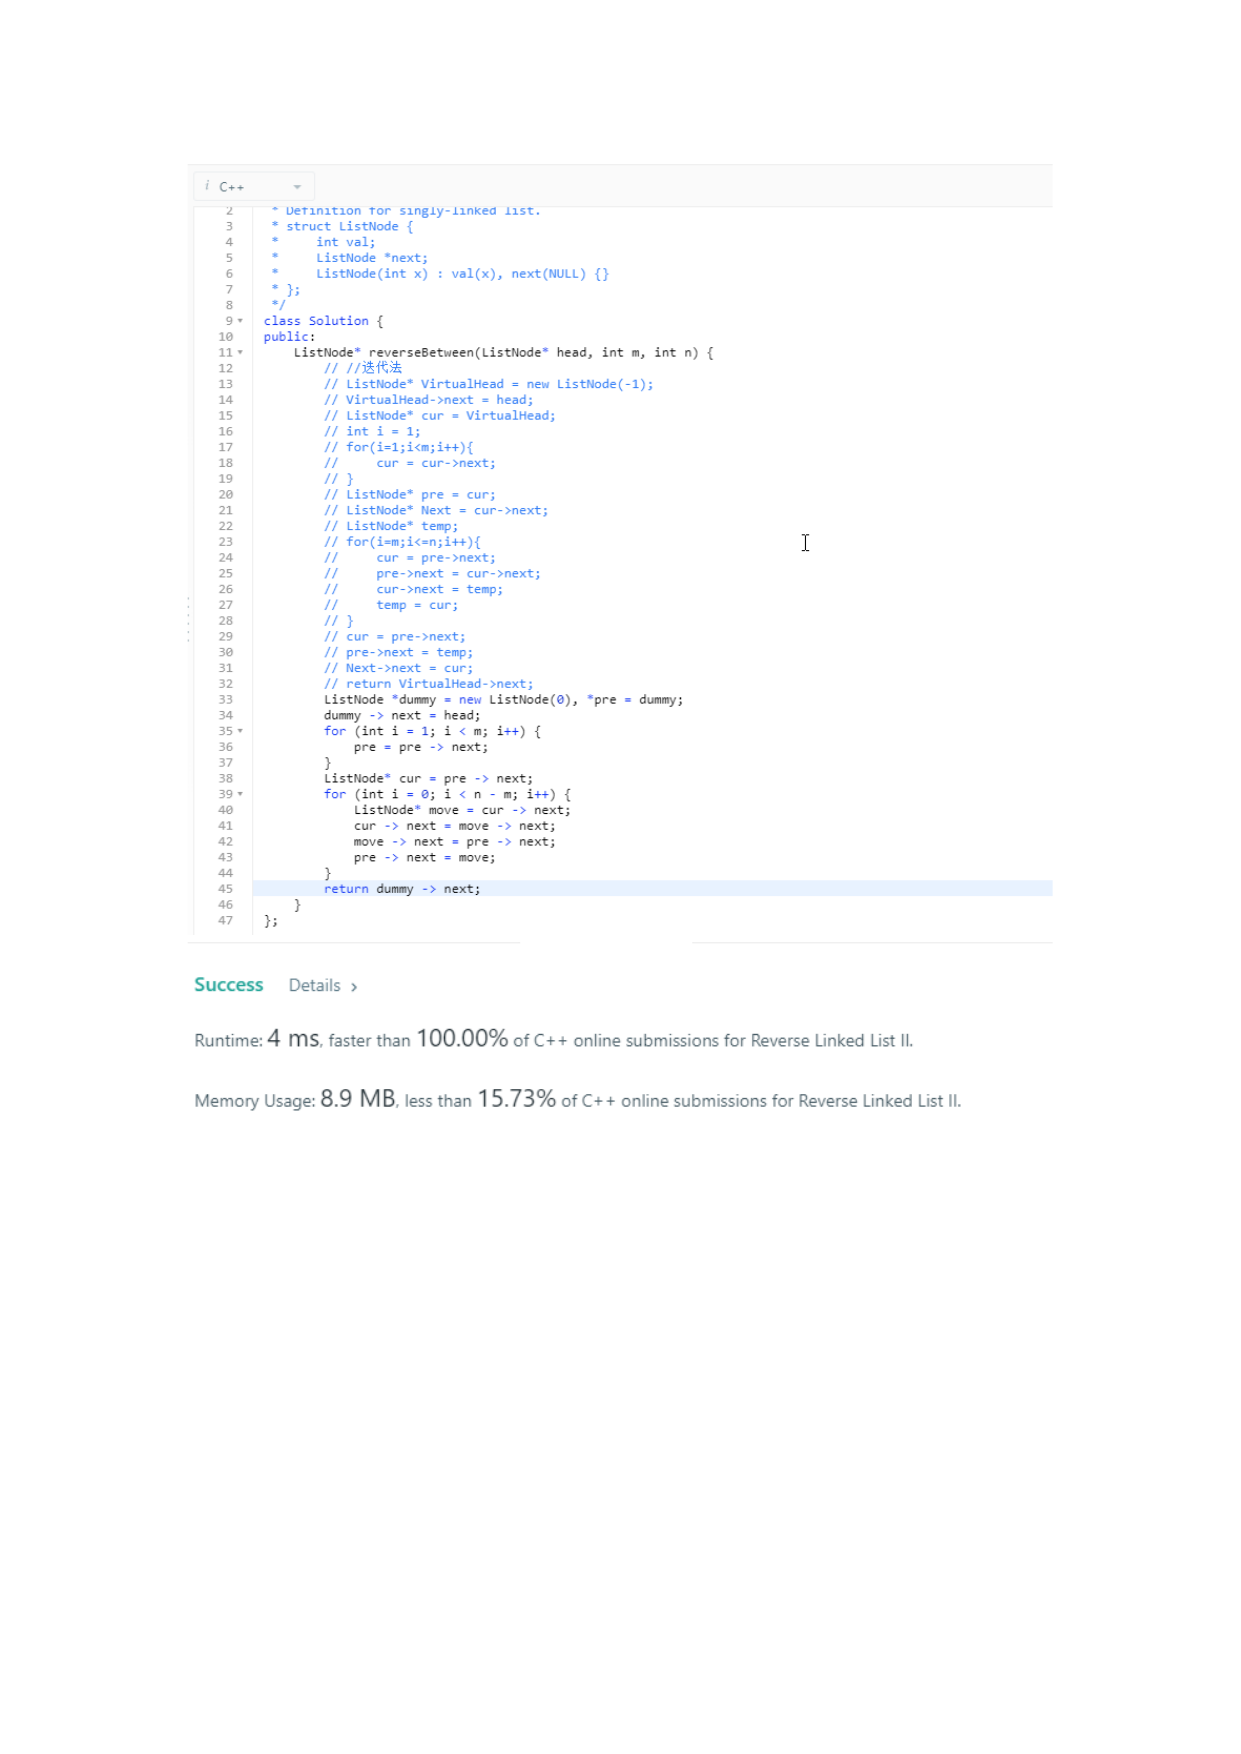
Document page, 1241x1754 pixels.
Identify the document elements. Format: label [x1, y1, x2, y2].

picture [187, 942, 1053, 1132]
picture [187, 162, 1053, 935]
